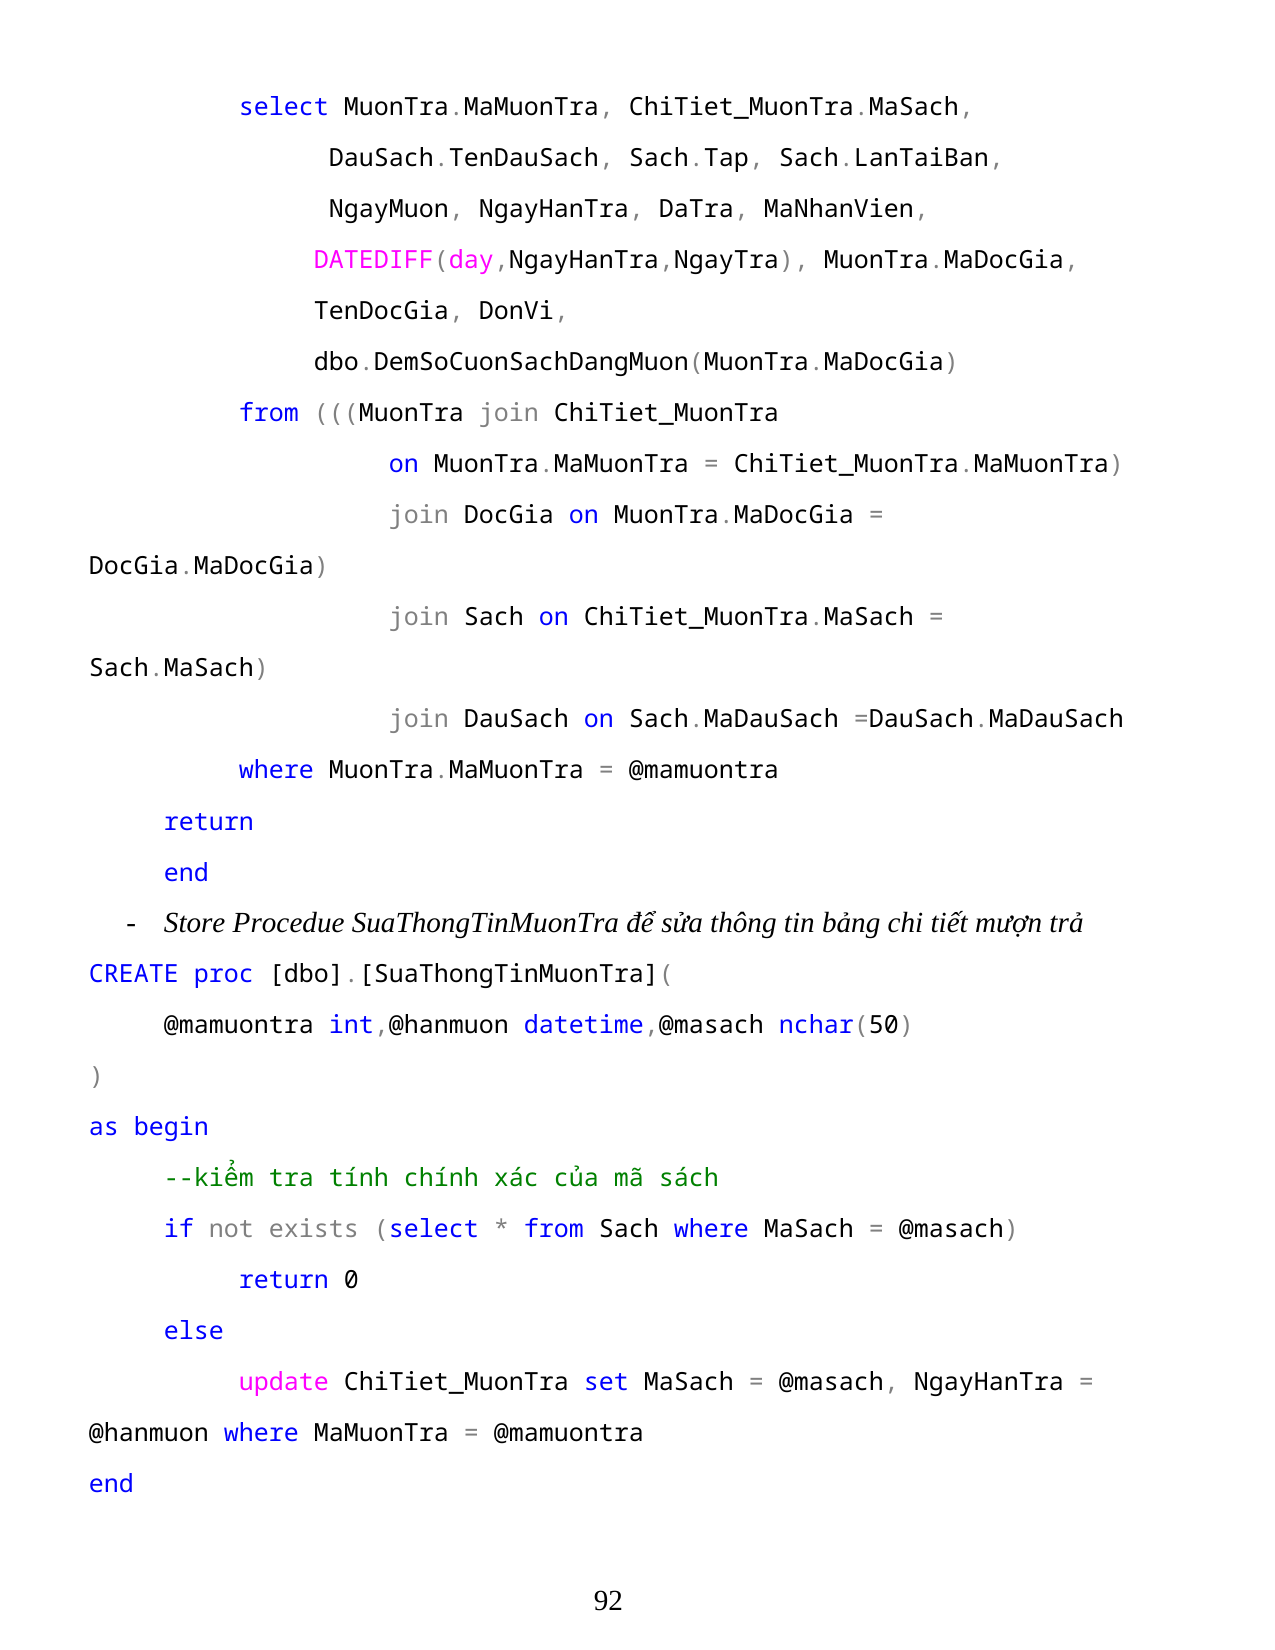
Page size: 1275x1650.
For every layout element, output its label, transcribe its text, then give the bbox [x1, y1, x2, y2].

list Store Procedue SuaThongTinMuonTra để sửa thông tin bảng chi tiết mượn trả [126, 905, 1127, 939]
text return [89, 803, 1127, 837]
text join Sach on ChiTiet_MuonTra.MaSach = Sach.MaSach) [89, 599, 1127, 684]
list end [164, 854, 1127, 888]
text return 0 [89, 1262, 1127, 1296]
text --kiểm tra tính chính xác của mã sách [89, 1160, 1127, 1194]
text on MuonTra.MaMuonTra = ChiTiet_MuonTra.MaMuonTra) [389, 446, 1127, 480]
text NgayMuon, NgayHanTra, DaTra, MaNhanVien, [239, 191, 1127, 225]
text update ChiTiet_MuonTra set MaSach = @masach, NgayHanTra = @hanmuon where MaMuonTra = @mamuontra [89, 1364, 1127, 1449]
text join DauSach on Sach.MaDauSach =DauSach.MaDauSach [89, 701, 1127, 735]
text ) [89, 1058, 1127, 1092]
text CREATE proc [dbo].[SuaThongTinMuonTra]( [89, 956, 1127, 990]
text join DocGia on MuonTra.MaDocGia = DocGia.MaDocGia) [89, 497, 1127, 582]
text as begin [89, 1109, 1127, 1143]
text DATEDIFF(day,NgayHanTra,NgayTra), MuonTra.MaDocGia, TenDocGia, DonVi, dbo.DemSoCuonSachDangMuon(MuonTra.MaDocGia) [314, 242, 1127, 378]
text @mamuontra int,@hanmuon datetime,@masach nchar(50) [89, 1007, 1127, 1041]
text from (((MuonTra join ChiTiet_MuonTra [89, 395, 1127, 429]
text DauSach.TenDauSach, Sach.Tap, Sach.LanTaiBan, [239, 140, 1127, 174]
text if not exists (select * from Sach where MaSach = @masach) [89, 1211, 1127, 1245]
text else [89, 1313, 1127, 1347]
text where MuonTra.MaMuonTra = @mamuontra [89, 752, 1127, 786]
text select MuonTra.MaMuonTra, ChiTiet_MuonTra.MaSach, [89, 89, 1127, 123]
text end [89, 1466, 1127, 1500]
